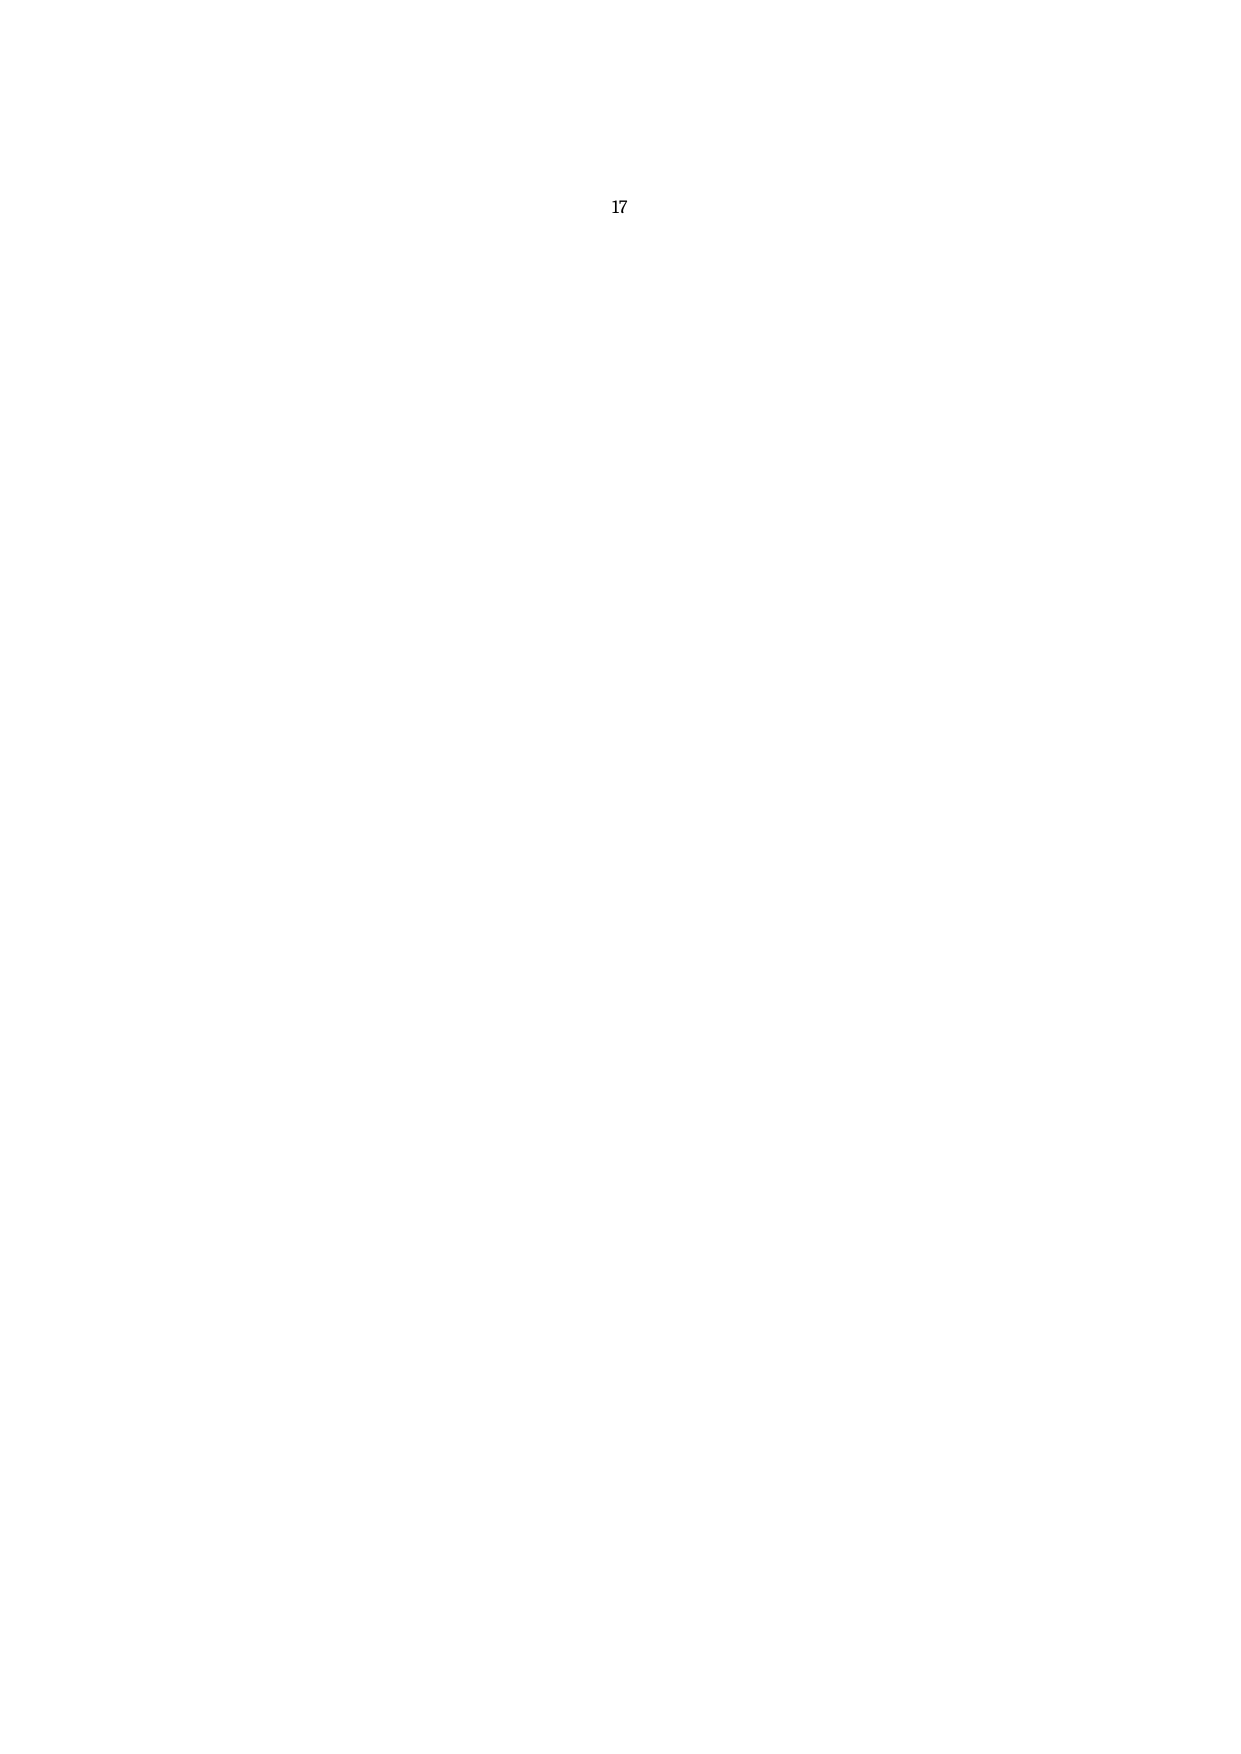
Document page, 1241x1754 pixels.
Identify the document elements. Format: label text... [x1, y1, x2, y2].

text 17 [150, 197, 1089, 218]
